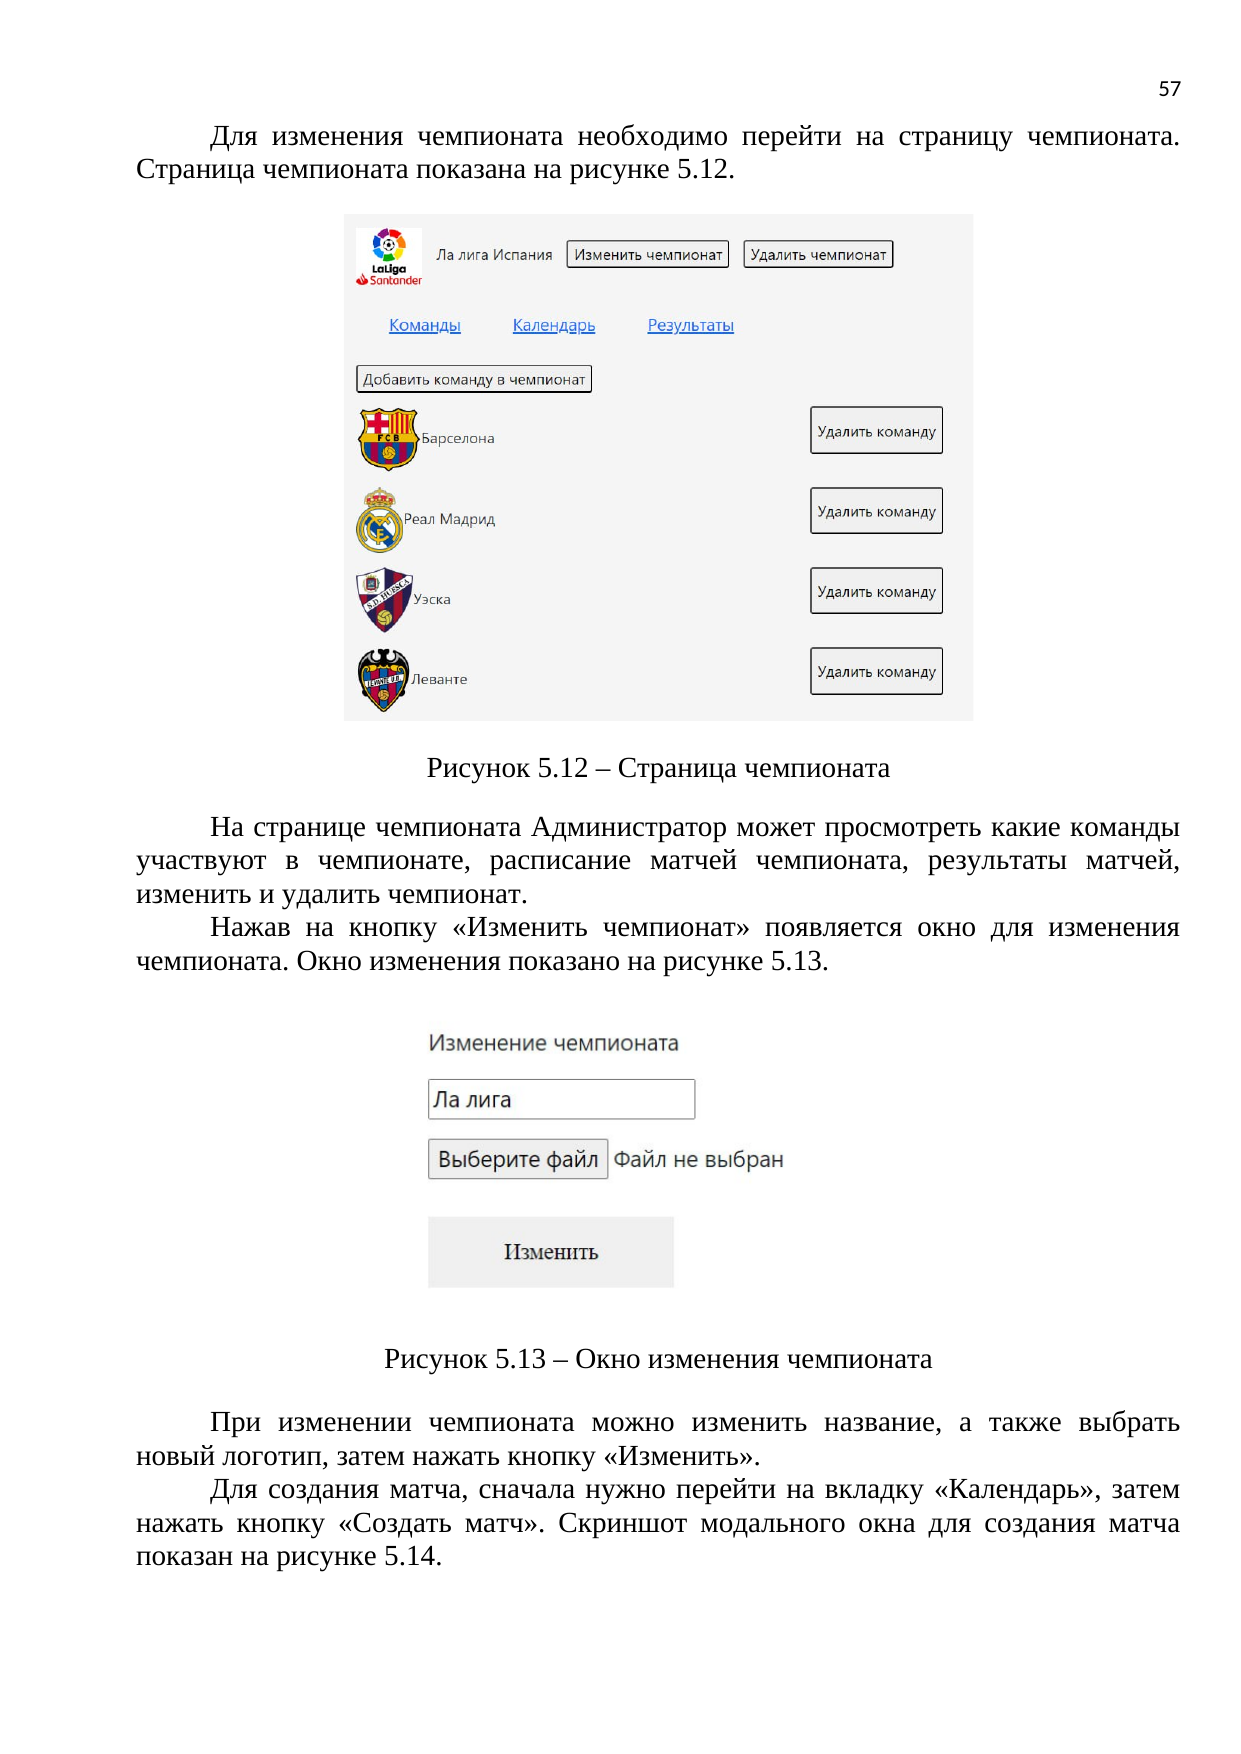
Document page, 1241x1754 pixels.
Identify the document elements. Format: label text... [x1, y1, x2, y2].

text Нажав на кнопку «Изменить чемпионат» появляется окно для изменения чемпионата. Окно изменения показано на рисунке 5.13. [136, 909, 1181, 976]
text При изменении чемпионата можно изменить название, а также выбрать новый логотип, затем нажать кнопку «Изменить». [136, 1404, 1181, 1471]
picture [411, 1005, 906, 1317]
text Рисунок 5.12 – Страница чемпионата [136, 750, 1181, 784]
picture [343, 214, 974, 721]
text Рисунок 5.13 – Окно изменения чемпионата [136, 1342, 1181, 1375]
text Для изменения чемпионата необходимо перейти на страницу чемпионата. Страница чемпионата показана на рисунке 5.12. [136, 118, 1181, 185]
text Для создания матча, сначала нужно перейти на вкладку «Календарь», затем нажать кнопку «Создать матч». Скриншот модального окна для создания матча показан на рисунке 5.14. [136, 1471, 1181, 1572]
text На странице чемпионата Администратор может просмотреть какие команды участвуют в чемпионате, расписание матчей чемпионата, результаты матчей, изменить и удалить чемпионат. [136, 809, 1181, 909]
